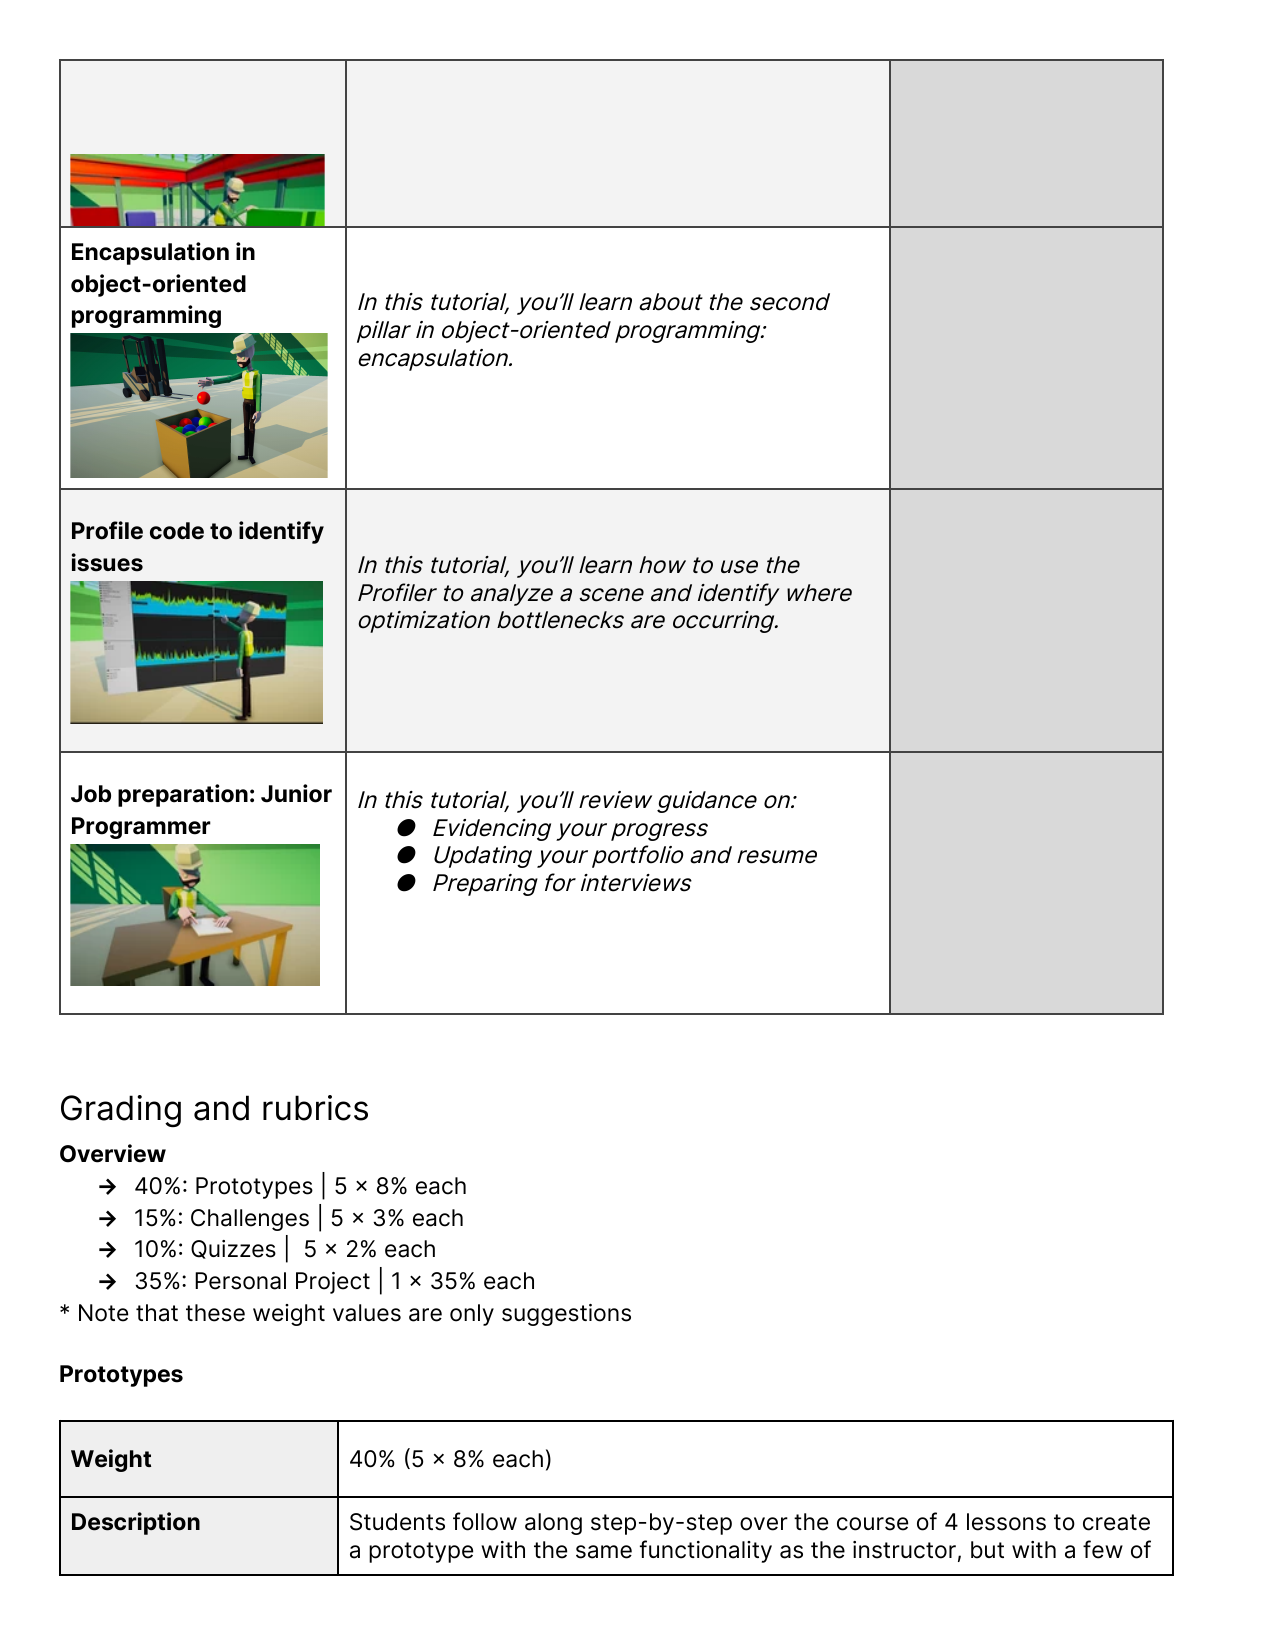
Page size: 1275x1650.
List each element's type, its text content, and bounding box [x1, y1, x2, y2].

table_cell [891, 490, 929, 751]
table_cell In this tutorial, you’ll review guidance on: Evidencing your progress Updating your portfolio and resume Preparing for interviews [347, 753, 889, 1013]
table_header Weight [61, 1422, 337, 1496]
picture [70, 154, 325, 226]
table_cell Profile code to identify issues [61, 490, 345, 751]
list 40%: Prototypes | 5 x 8% each [96, 1172, 1172, 1200]
table_cell In this tutorial, you’ll learn how to use the Profiler to analyze a scene and identify where optimization bottlenecks are occurring. [347, 490, 889, 751]
text Overview [59, 1140, 842, 1168]
picture [70, 333, 328, 478]
text * Note that these weight values are only suggestions [59, 1299, 842, 1327]
table_cell Description [61, 1498, 337, 1574]
picture [70, 844, 320, 986]
table_cell [929, 490, 1162, 751]
list 10%: Quizzes | 5 x 2% each [96, 1236, 1172, 1263]
list 35%: Personal Project | 1 x 35% each [96, 1267, 1172, 1295]
table_cell Encapsulation in object-oriented programming [61, 228, 345, 488]
table_cell [891, 753, 929, 1013]
table_cell Job preparation: Junior Programmer [61, 753, 345, 1013]
picture [70, 581, 323, 724]
table_cell In this tutorial, you’ll learn about the second pillar in object-oriented programming: encapsulation. [347, 228, 889, 488]
table_cell [891, 228, 929, 488]
table_cell [929, 753, 1162, 1013]
table_cell [929, 228, 1162, 488]
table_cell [339, 1498, 1172, 1574]
list 15%: Challenges | 5 x 3% each [96, 1204, 1172, 1232]
subtitle Grading and rubrics [59, 1088, 842, 1128]
table_header 40% (5 x 8% each) [339, 1422, 1172, 1496]
subtitle Prototypes [59, 1363, 783, 1388]
